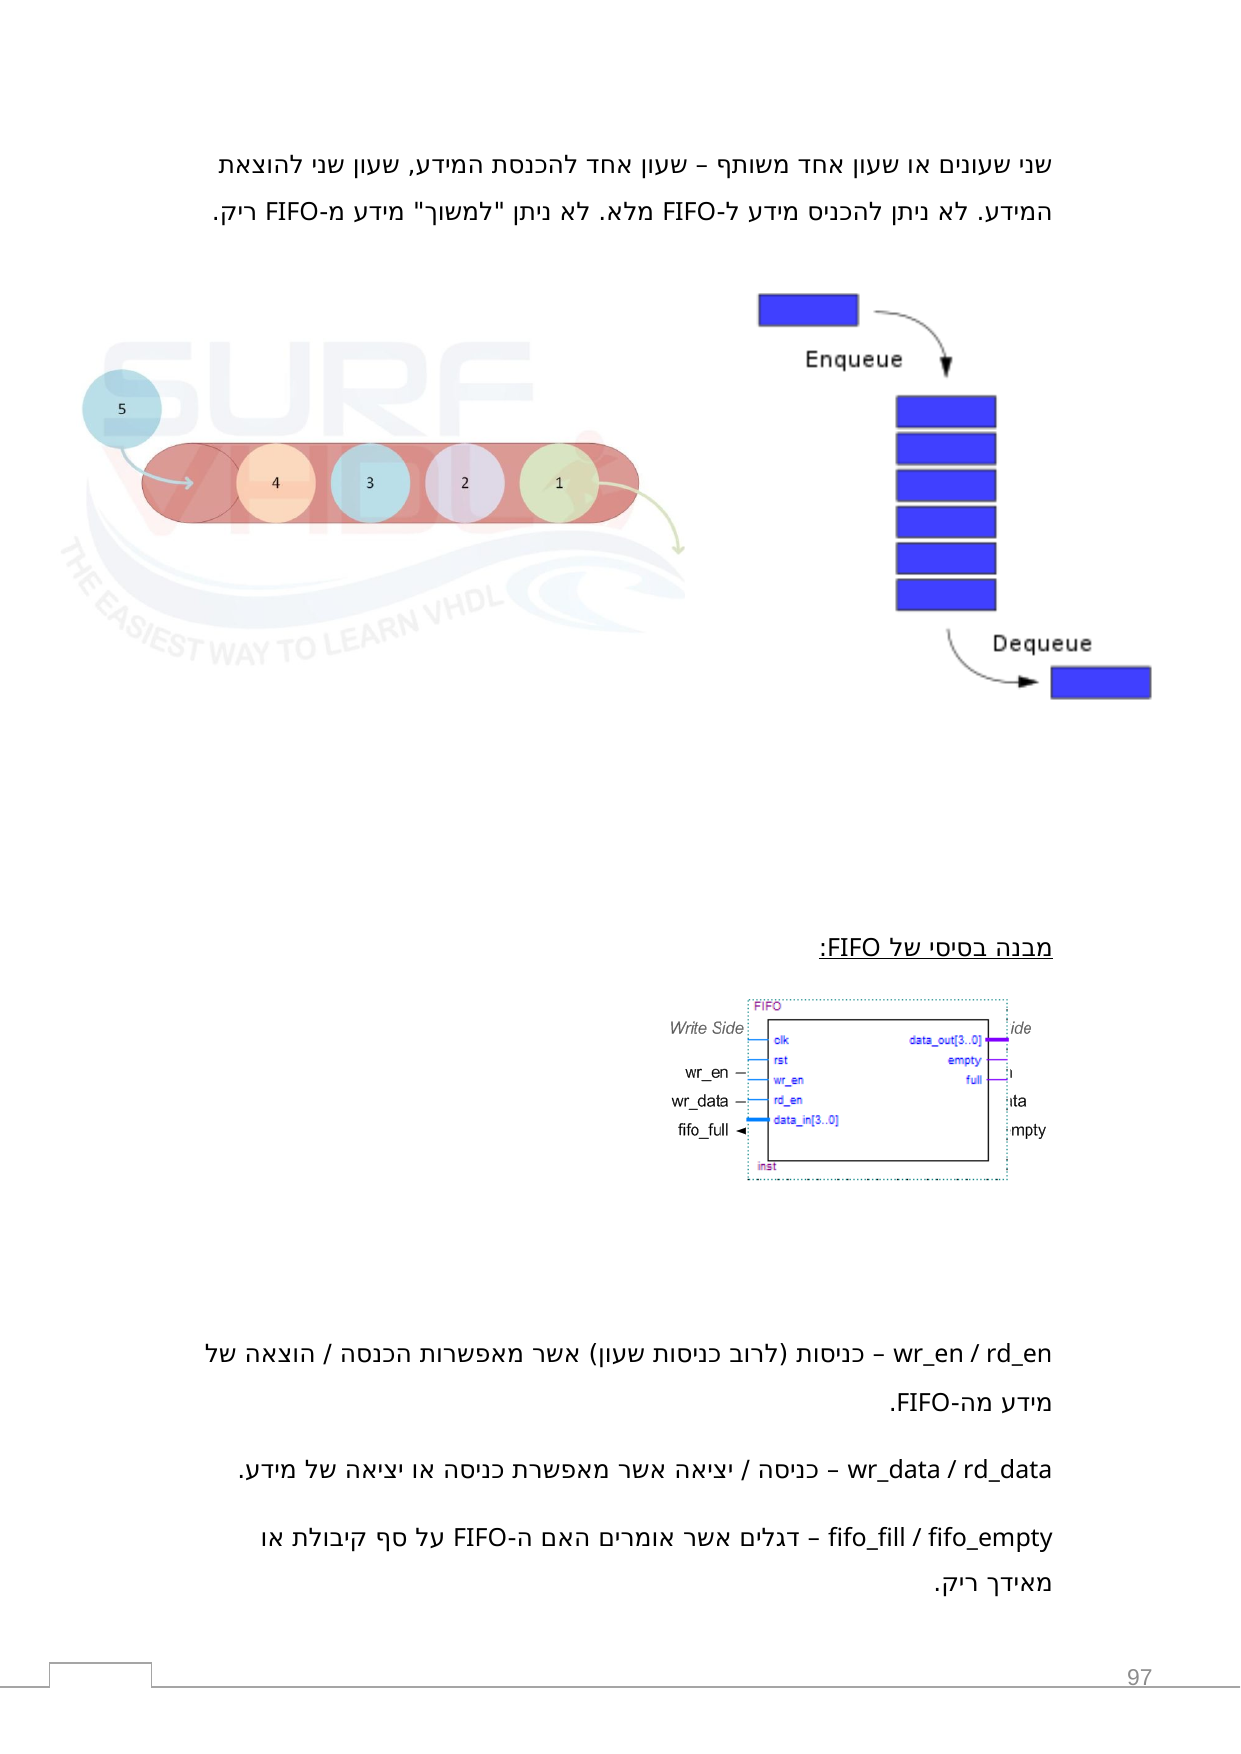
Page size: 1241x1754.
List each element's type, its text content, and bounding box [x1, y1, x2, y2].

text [187, 150, 1053, 228]
picture [56, 338, 684, 667]
text fifo_fill / fifo_empty – דגלים אשר אומרים האם ה-FIFO על סף קיבולת או מאידך ריק. [187, 1520, 1053, 1598]
text wr_data / rd_data – כניסה / יציאה אשר מאפשרת כניסה או יציאה של מידע. [187, 1452, 1053, 1486]
picture [725, 293, 1168, 702]
picture [670, 998, 1048, 1180]
text wr_en / rd_en – כניסות (לרוב כניסות שעון) אשר מאפשרות הכנסה / הוצאה של מידע מה-FIFO. [187, 1336, 1053, 1418]
text מבנה בסיסי של FIFO: [187, 929, 1053, 963]
